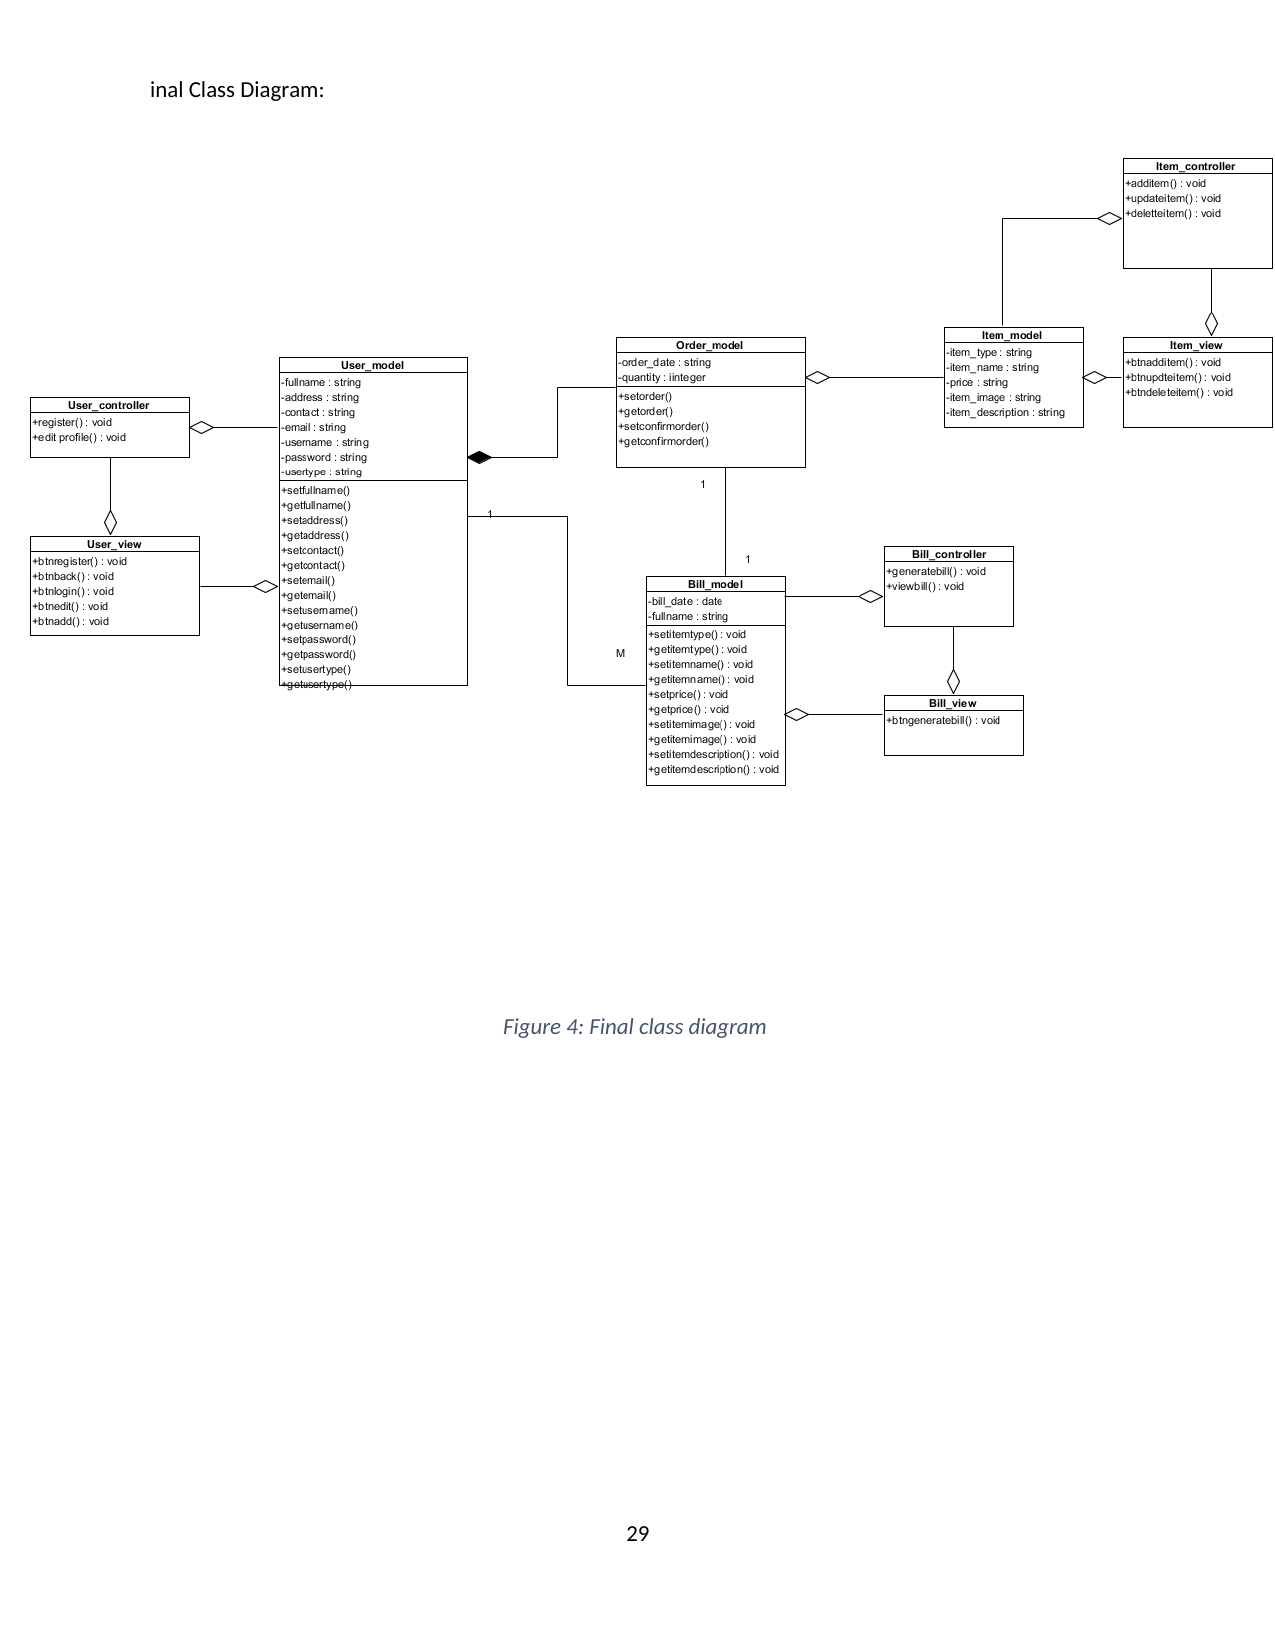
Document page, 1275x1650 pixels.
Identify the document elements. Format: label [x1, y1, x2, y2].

picture [28, 156, 1275, 788]
